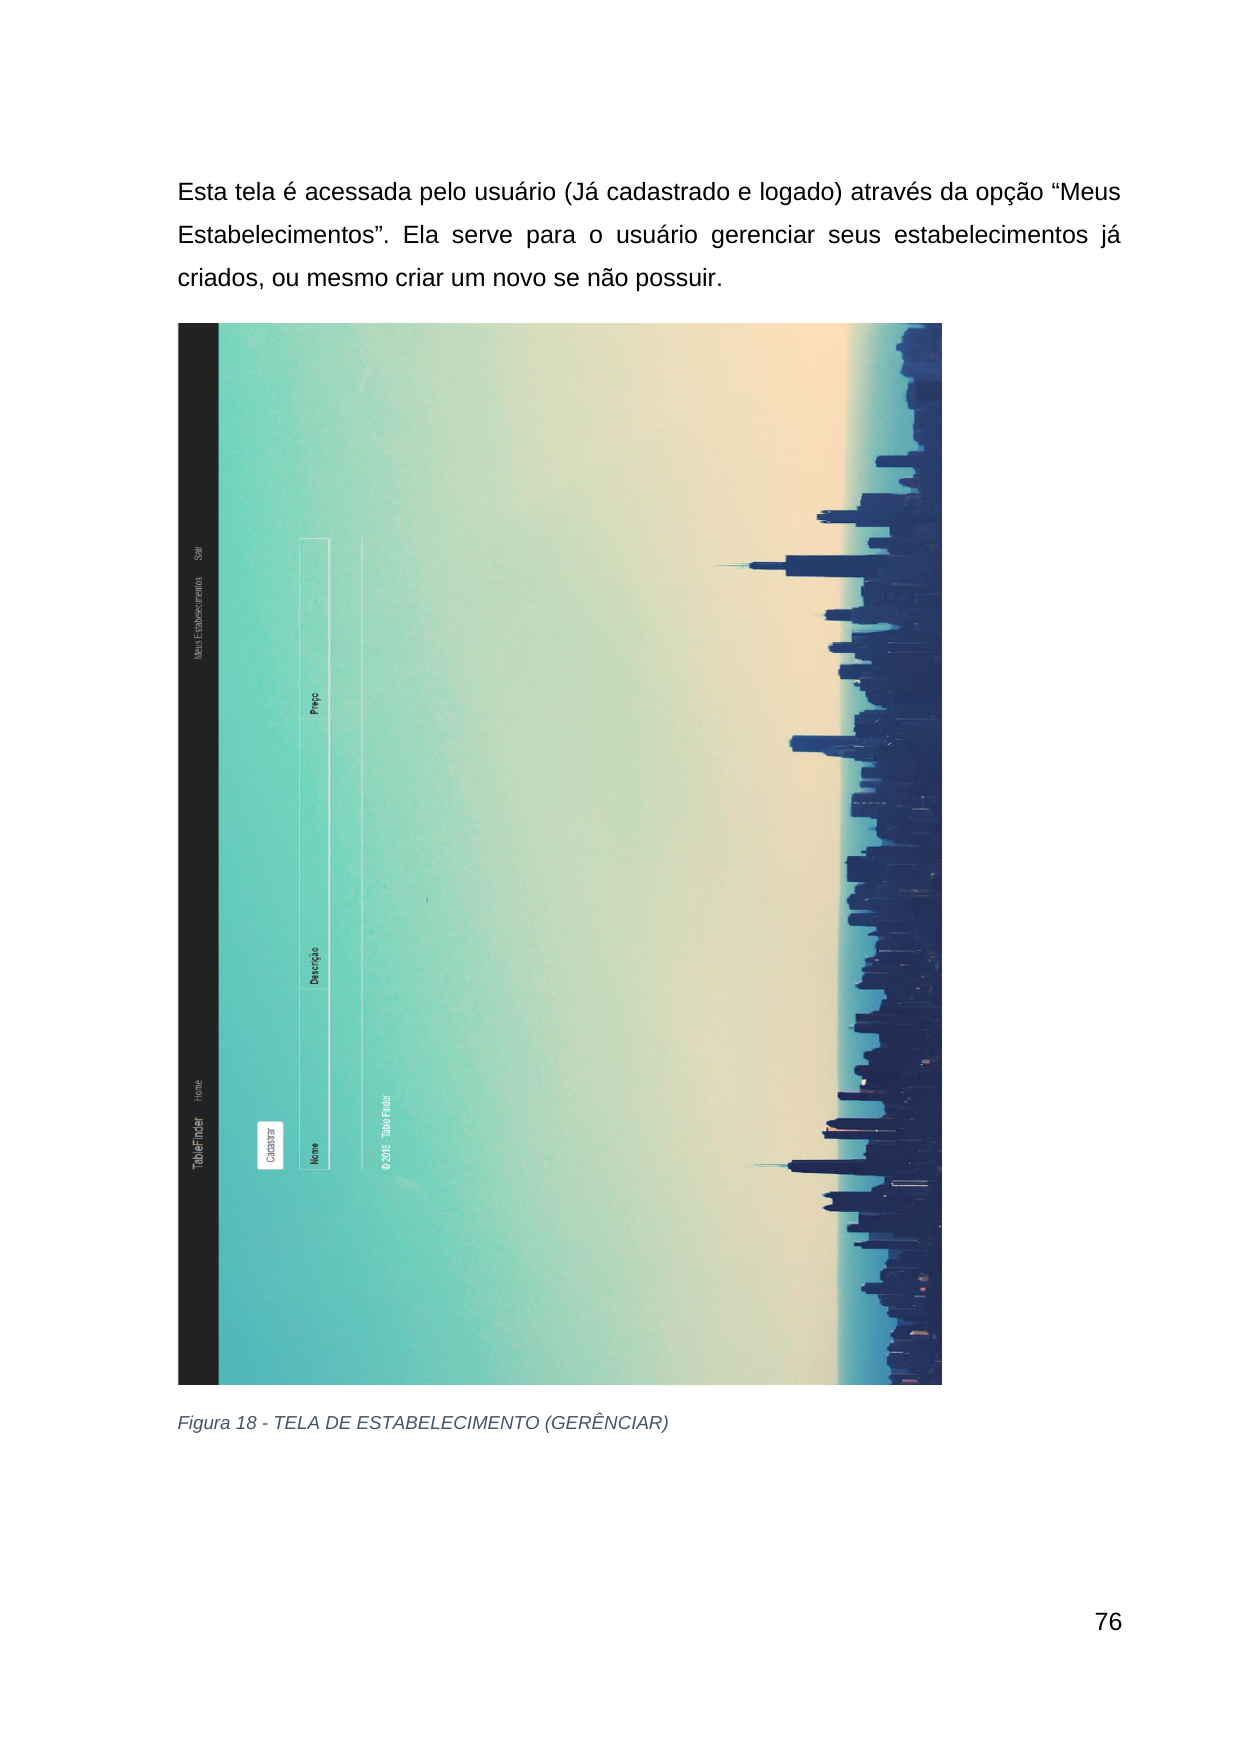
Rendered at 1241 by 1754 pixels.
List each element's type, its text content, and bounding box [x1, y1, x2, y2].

text Esta tela é acessada pelo usuário (Já cadastrado e logado) através da opção “Meus Estabelecimentos”. Ela serve para o usuário gerenciar seus estabelecimentos já criados, ou mesmo criar um novo se não possuir. [177, 177, 1122, 292]
text Figura 18 - TELA DE ESTABELECIMENTO (GERÊNCIAR) [177, 1411, 1122, 1433]
picture [178, 324, 942, 1385]
